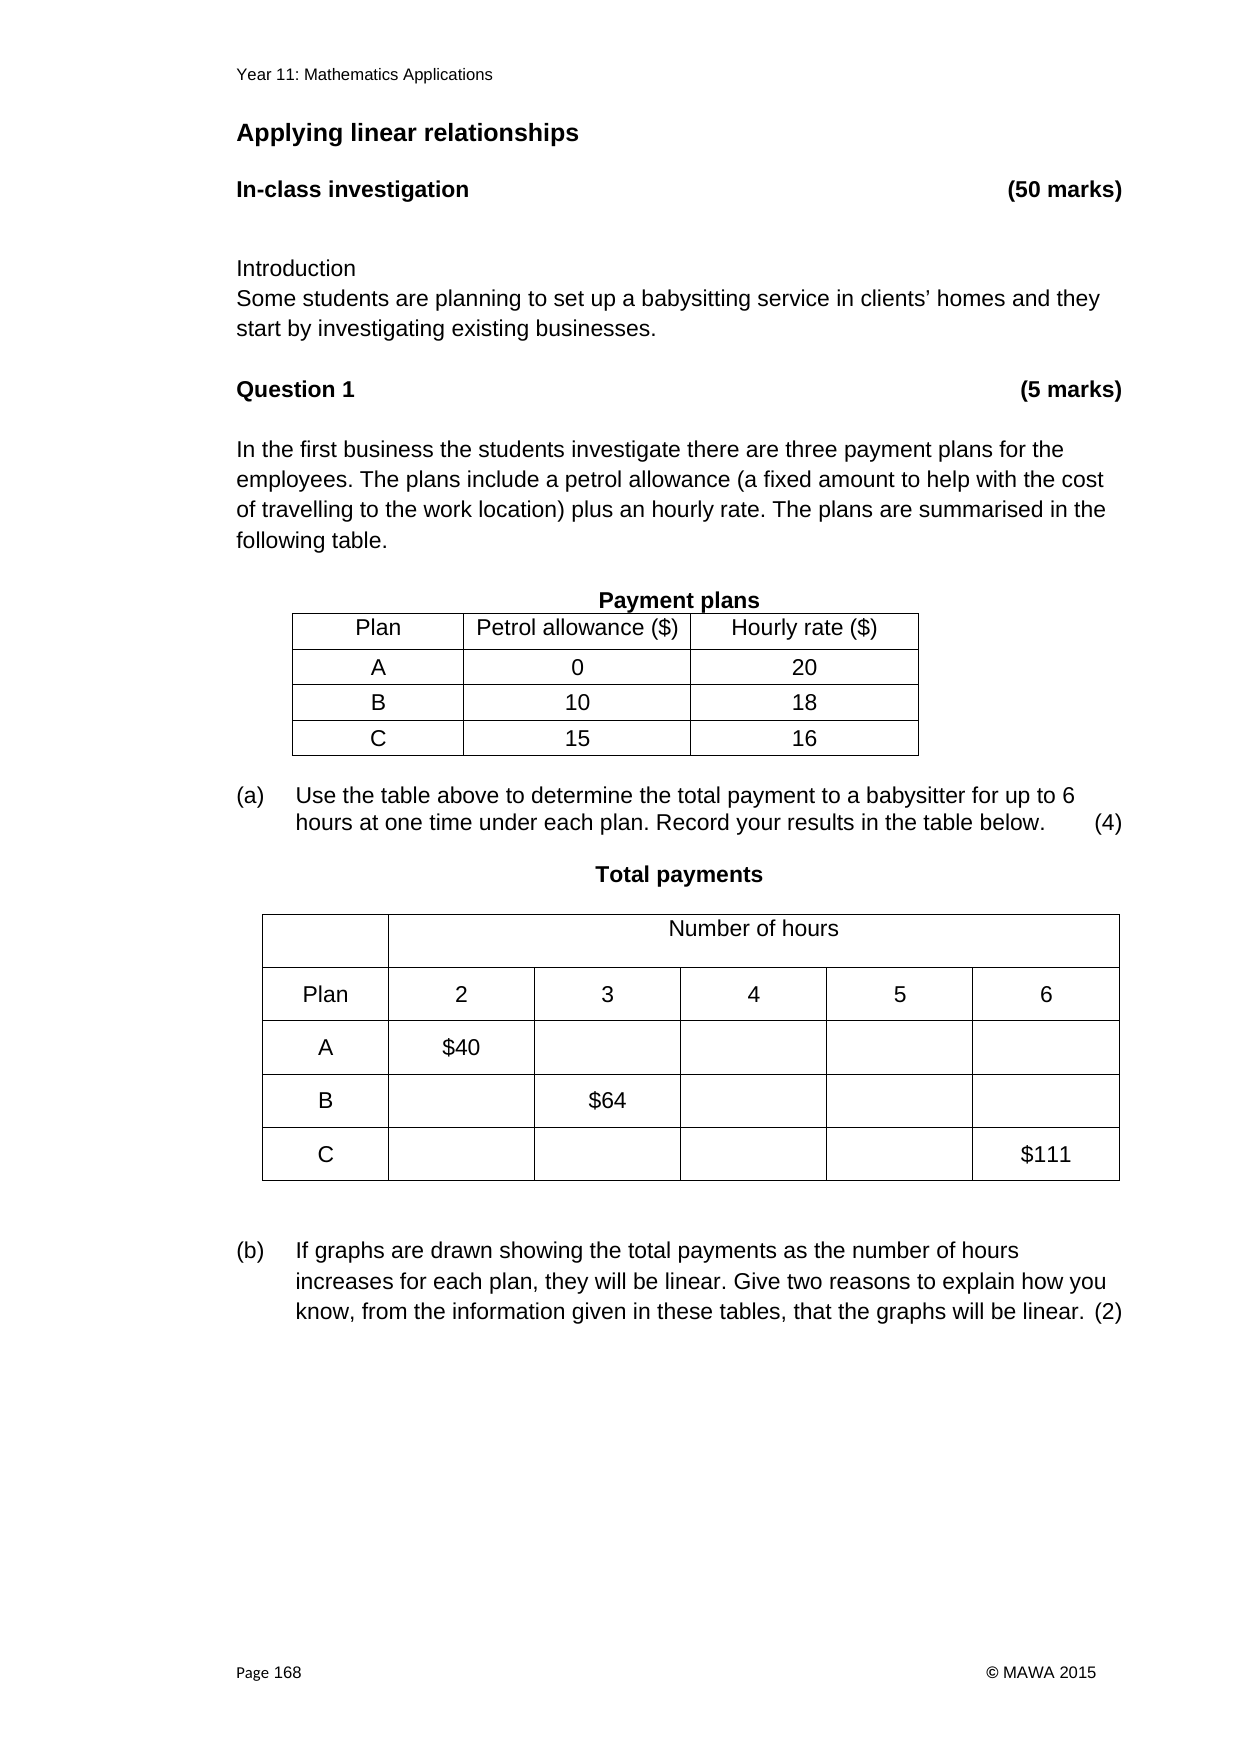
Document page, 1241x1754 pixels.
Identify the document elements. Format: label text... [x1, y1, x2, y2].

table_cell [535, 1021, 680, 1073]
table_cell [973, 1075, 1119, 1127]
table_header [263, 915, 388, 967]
text Some students are planning to set up a babysitting service in clients’ homes and they start by investigating existing businesses. [236, 285, 1122, 341]
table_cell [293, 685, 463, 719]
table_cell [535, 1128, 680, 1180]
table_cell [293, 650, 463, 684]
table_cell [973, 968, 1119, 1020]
text (b) If graphs are drawn showing the total payments as the number of hours increases for each plan, they will be linear. Give two reasons to explain how you know, from the information given in these tables, that the graphs will be linear. (2) [236, 1237, 1122, 1324]
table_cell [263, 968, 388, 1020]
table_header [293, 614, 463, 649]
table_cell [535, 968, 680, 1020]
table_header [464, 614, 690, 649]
text Payment plans [236, 587, 1122, 613]
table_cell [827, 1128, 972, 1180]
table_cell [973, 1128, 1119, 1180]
text (a) Use the table above to determine the total payment to a babysitter for up to 6 hours at one time under each plan. Record your results in the table below. (4) [236, 782, 1122, 835]
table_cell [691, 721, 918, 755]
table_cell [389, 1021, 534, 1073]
text Introduction [236, 255, 1122, 281]
text Total payments [236, 861, 1122, 888]
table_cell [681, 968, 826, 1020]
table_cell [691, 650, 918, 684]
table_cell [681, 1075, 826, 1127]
text In-class investigation (50 marks) [236, 176, 1122, 228]
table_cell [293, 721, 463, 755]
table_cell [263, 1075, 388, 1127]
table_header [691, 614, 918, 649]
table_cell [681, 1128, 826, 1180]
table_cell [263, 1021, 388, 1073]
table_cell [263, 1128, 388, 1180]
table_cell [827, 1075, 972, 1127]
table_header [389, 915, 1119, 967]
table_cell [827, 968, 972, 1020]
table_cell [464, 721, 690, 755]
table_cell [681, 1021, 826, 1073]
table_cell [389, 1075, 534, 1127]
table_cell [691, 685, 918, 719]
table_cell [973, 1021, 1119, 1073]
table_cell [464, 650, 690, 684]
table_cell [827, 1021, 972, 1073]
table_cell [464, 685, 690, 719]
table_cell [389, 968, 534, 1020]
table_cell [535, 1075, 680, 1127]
text In the first business the students investigate there are three payment plans for the employees. The plans include a petrol allowance (a fixed amount to help with the cost of travelling to the work location) plus an hourly rate. The plans are summarised in the following table. [236, 436, 1122, 553]
text Applying linear relationships [236, 118, 1122, 147]
text Question 1 (5 marks) [236, 376, 1122, 402]
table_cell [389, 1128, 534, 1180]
